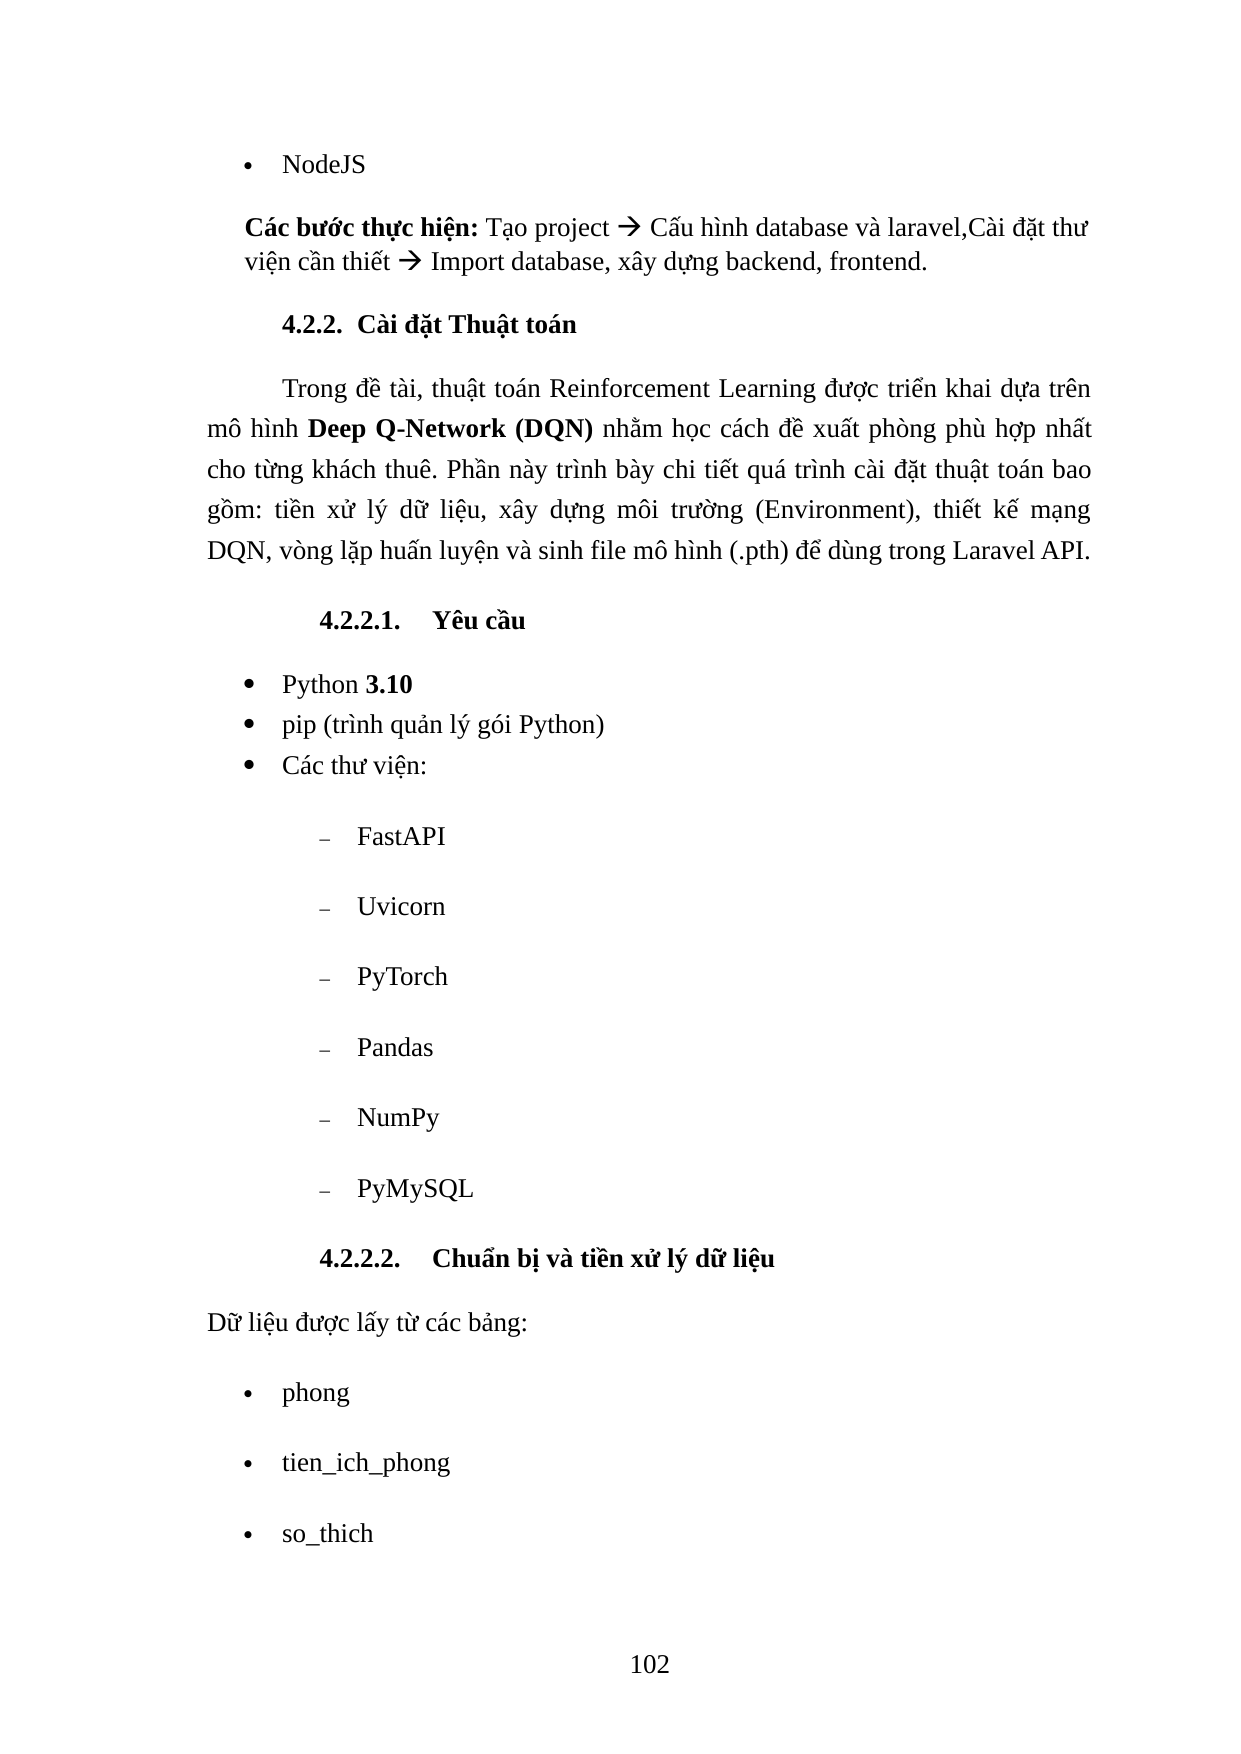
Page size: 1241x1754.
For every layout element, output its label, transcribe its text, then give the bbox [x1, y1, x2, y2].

subtitle Cài đặt Thuật toán [282, 309, 1092, 340]
list pip (trình quản lý gói Python) [244, 708, 1092, 740]
text Trong đề tài, thuật toán Reinforcement Learning được triển khai dựa trên mô hình Deep Q-Network (DQN) nhằm học cách đề xuất phòng phù hợp nhất cho từng khách thuê. Phần này trình bày chi tiết quá trình cài đặt thuật toán bao gồm: tiền xử lý dữ liệu, xây dựng môi trường (Environment), thiết kế mạng DQN, vòng lặp huấn luyện và sinh file mô hình (.pth) để dùng trong Laravel API. [207, 372, 1092, 565]
text Dữ liệu được lấy từ các bảng: [207, 1306, 1092, 1337]
list NodeJS [244, 148, 1092, 179]
list Python 3.10 [244, 668, 1092, 699]
subtitle Yêu cầu [319, 604, 1092, 635]
list phong [244, 1376, 1092, 1407]
list tien_ich_phong [244, 1447, 1092, 1478]
text Các bước thực hiện: Tạo project Cấu hình database và laravel,Cài đặt thư viện cần thiết Import database, xây dựng backend, frontend. [244, 211, 1092, 276]
list so_thich [244, 1517, 1092, 1548]
list Pandas [319, 1031, 1092, 1062]
list Các thư viện: [244, 749, 1092, 780]
list FastAPI [319, 820, 1092, 851]
subtitle Chuẩn bị và tiền xử lý dữ liệu [319, 1242, 1092, 1273]
list PyMySQL [319, 1172, 1092, 1203]
list PyTorch [319, 961, 1092, 992]
list Uvicorn [319, 890, 1092, 921]
list NumPy [319, 1101, 1092, 1132]
